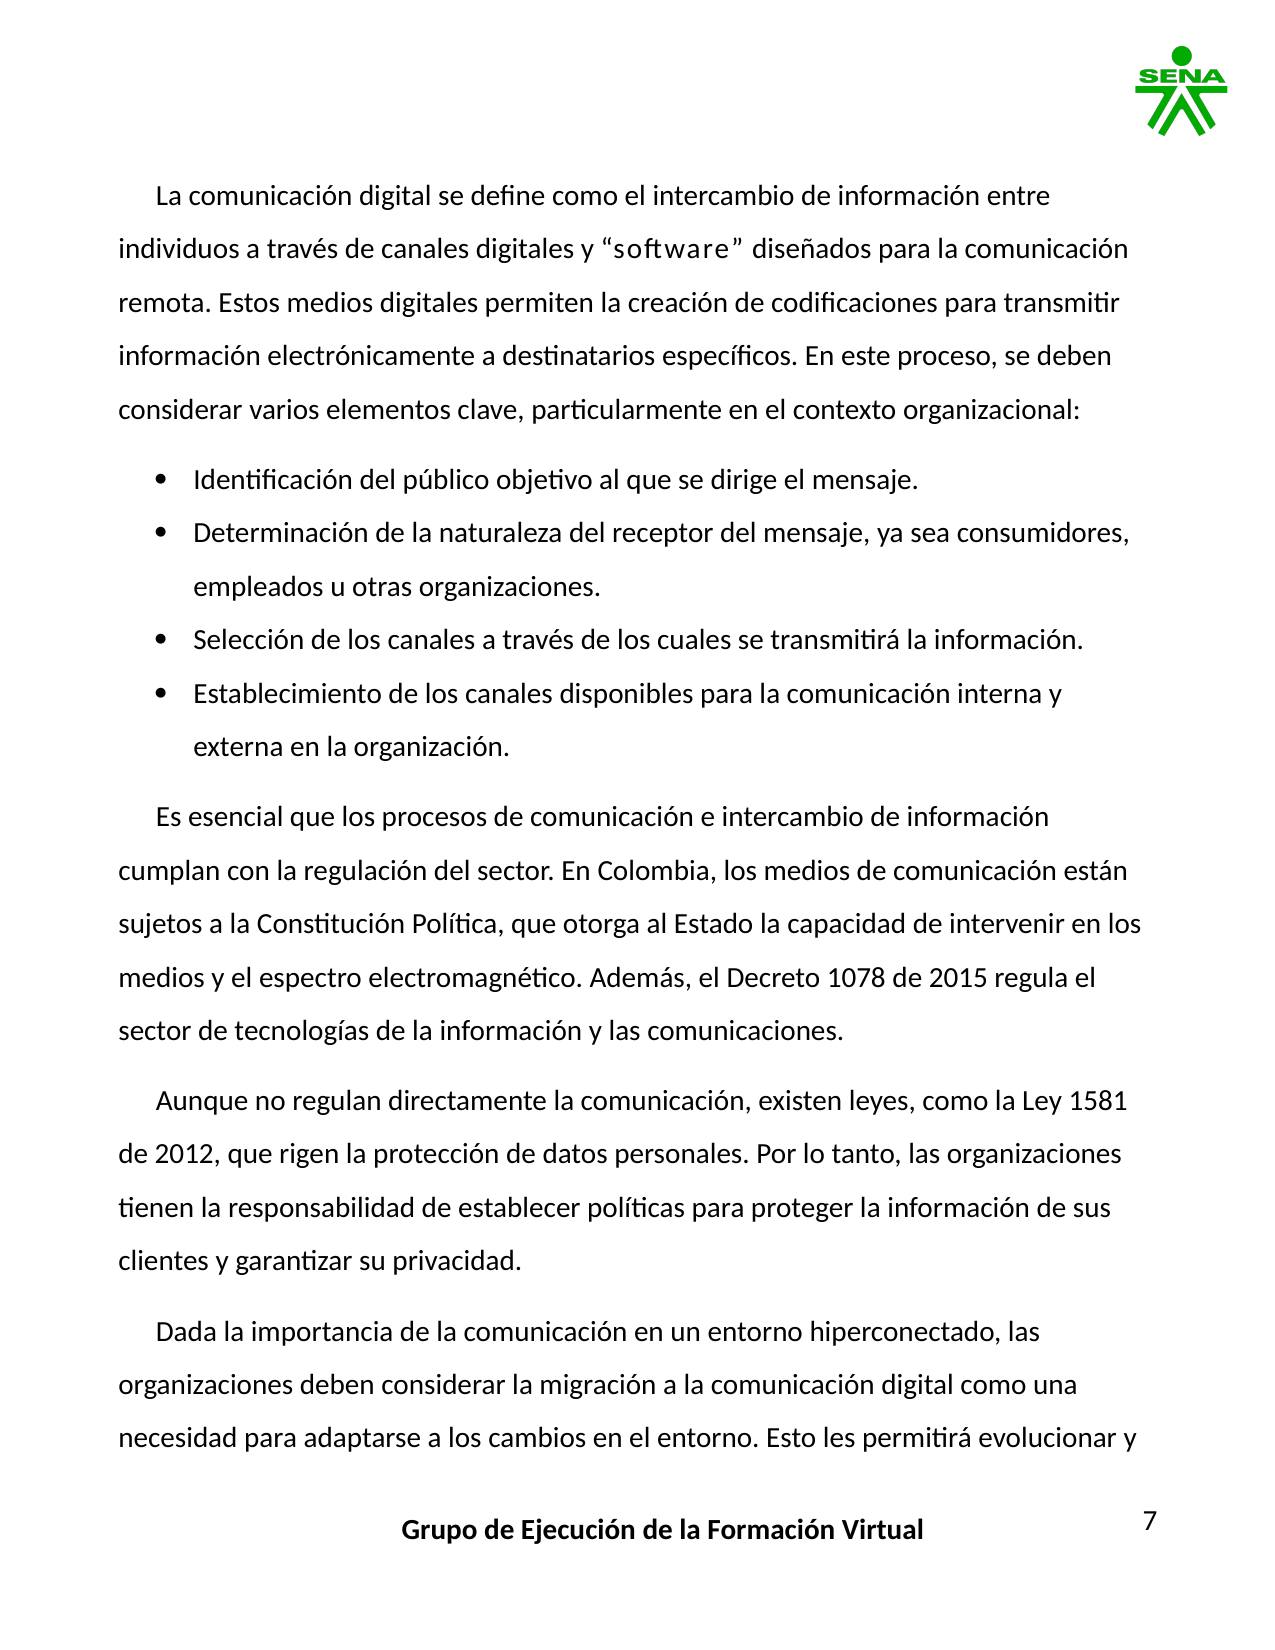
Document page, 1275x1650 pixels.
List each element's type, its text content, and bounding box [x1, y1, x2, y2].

list Determinación de la naturaleza del receptor del mensaje, ya sea consumidores, empleados u otras organizaciones. [156, 514, 1157, 603]
text Es esencial que los procesos de comunicación e intercambio de información cumplan con la regulación del sector. En Colombia, los medios de comunicación están sujetos a la Constitución Política, que otorga al Estado la capacidad de intervenir en los medios y el espectro electromagnético. Además, el Decreto 1078 de 2015 regula el sector de tecnologías de la información y las comunicaciones. [118, 798, 1157, 1048]
picture [1135, 46, 1228, 136]
list Selección de los canales a través de los cuales se transmitirá la información. [156, 621, 1157, 657]
text La comunicación digital se define como el intercambio de información entre individuos a través de canales digitales y “software” diseñados para la comunicación remota. Estos medios digitales permiten la creación de codificaciones para transmitir información electrónicamente a destinatarios específicos. En este proceso, se deben considerar varios elementos clave, particularmente en el contexto organizacional: [118, 177, 1157, 427]
text Aunque no regulan directamente la comunicación, existen leyes, como la Ley 1581 de 2012, que rigen la protección de datos personales. Por lo tanto, las organizaciones tienen la responsabilidad de establecer políticas para proteger la información de sus clientes y garantizar su privacidad. [118, 1082, 1157, 1278]
list Identificación del público objetivo al que se dirige el mensaje. [156, 461, 1157, 497]
list Establecimiento de los canales disponibles para la comunicación interna y externa en la organización. [156, 675, 1157, 764]
